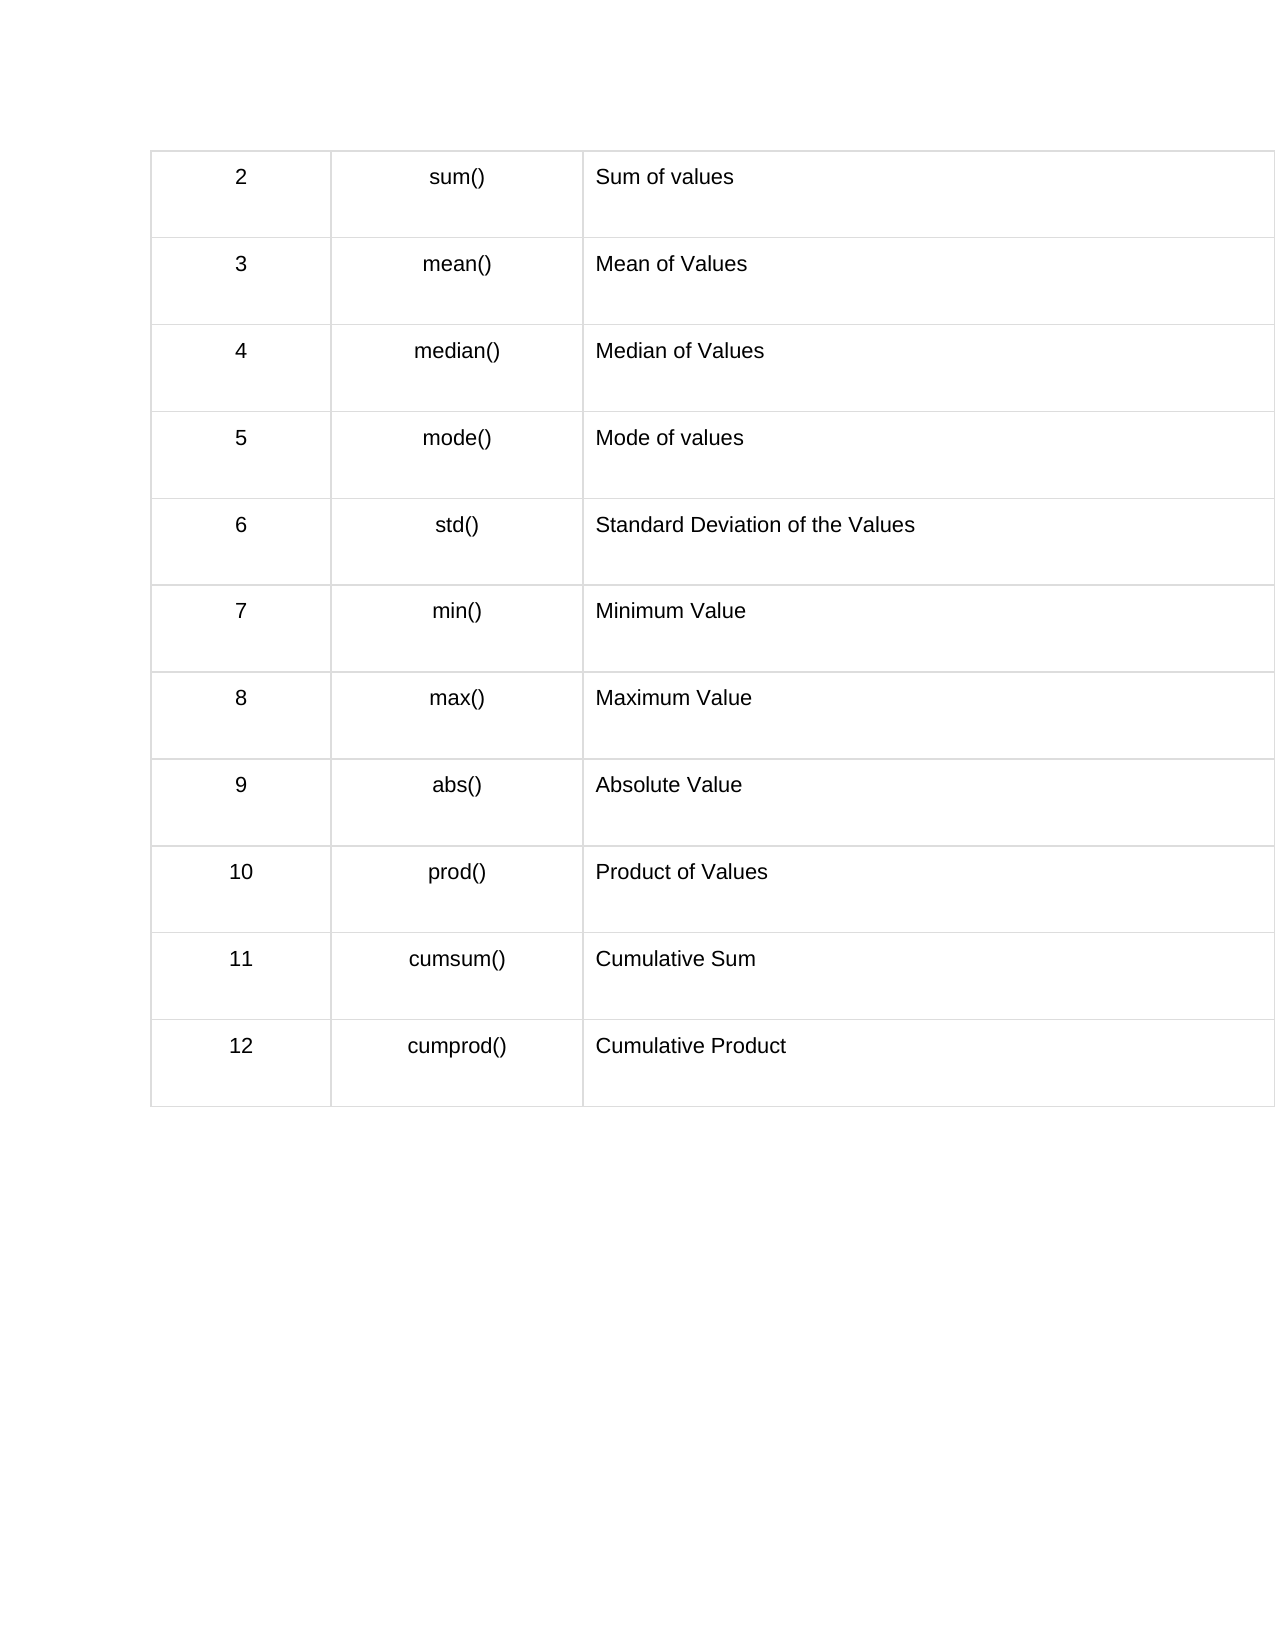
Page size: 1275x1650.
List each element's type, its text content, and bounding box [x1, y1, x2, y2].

table_cell min() [332, 586, 582, 671]
table_cell 2 [152, 152, 330, 237]
table_cell abs() [332, 760, 582, 845]
table_cell cumprod() [332, 1020, 582, 1106]
table_cell mode() [332, 412, 582, 497]
table_cell max() [332, 673, 582, 758]
table_cell sum() [332, 152, 582, 237]
table_cell std() [332, 499, 582, 584]
table_cell 4 [152, 325, 330, 411]
table_cell Minimum Value [584, 586, 1274, 671]
table_cell 8 [152, 673, 330, 758]
table_cell 11 [152, 933, 330, 1019]
table_cell Standard Deviation of the Values [584, 499, 1274, 584]
table_cell prod() [332, 847, 582, 932]
table_cell Cumulative Sum [584, 933, 1274, 1019]
table_cell Mode of values [584, 412, 1274, 497]
table_cell Cumulative Product [584, 1020, 1274, 1106]
table_cell Median of Values [584, 325, 1274, 411]
table_cell median() [332, 325, 582, 411]
table_cell 10 [152, 847, 330, 932]
table_cell Product of Values [584, 847, 1274, 932]
table_cell 7 [152, 586, 330, 671]
table_cell 3 [152, 238, 330, 324]
table_cell cumsum() [332, 933, 582, 1019]
table_cell Absolute Value [584, 760, 1274, 845]
table_cell Sum of values [584, 152, 1274, 237]
table_cell 9 [152, 760, 330, 845]
table_cell 5 [152, 412, 330, 497]
table_cell 6 [152, 499, 330, 584]
table_cell 12 [152, 1020, 330, 1106]
table_cell Maximum Value [584, 673, 1274, 758]
table_cell mean() [332, 238, 582, 324]
table_cell Mean of Values [584, 238, 1274, 324]
